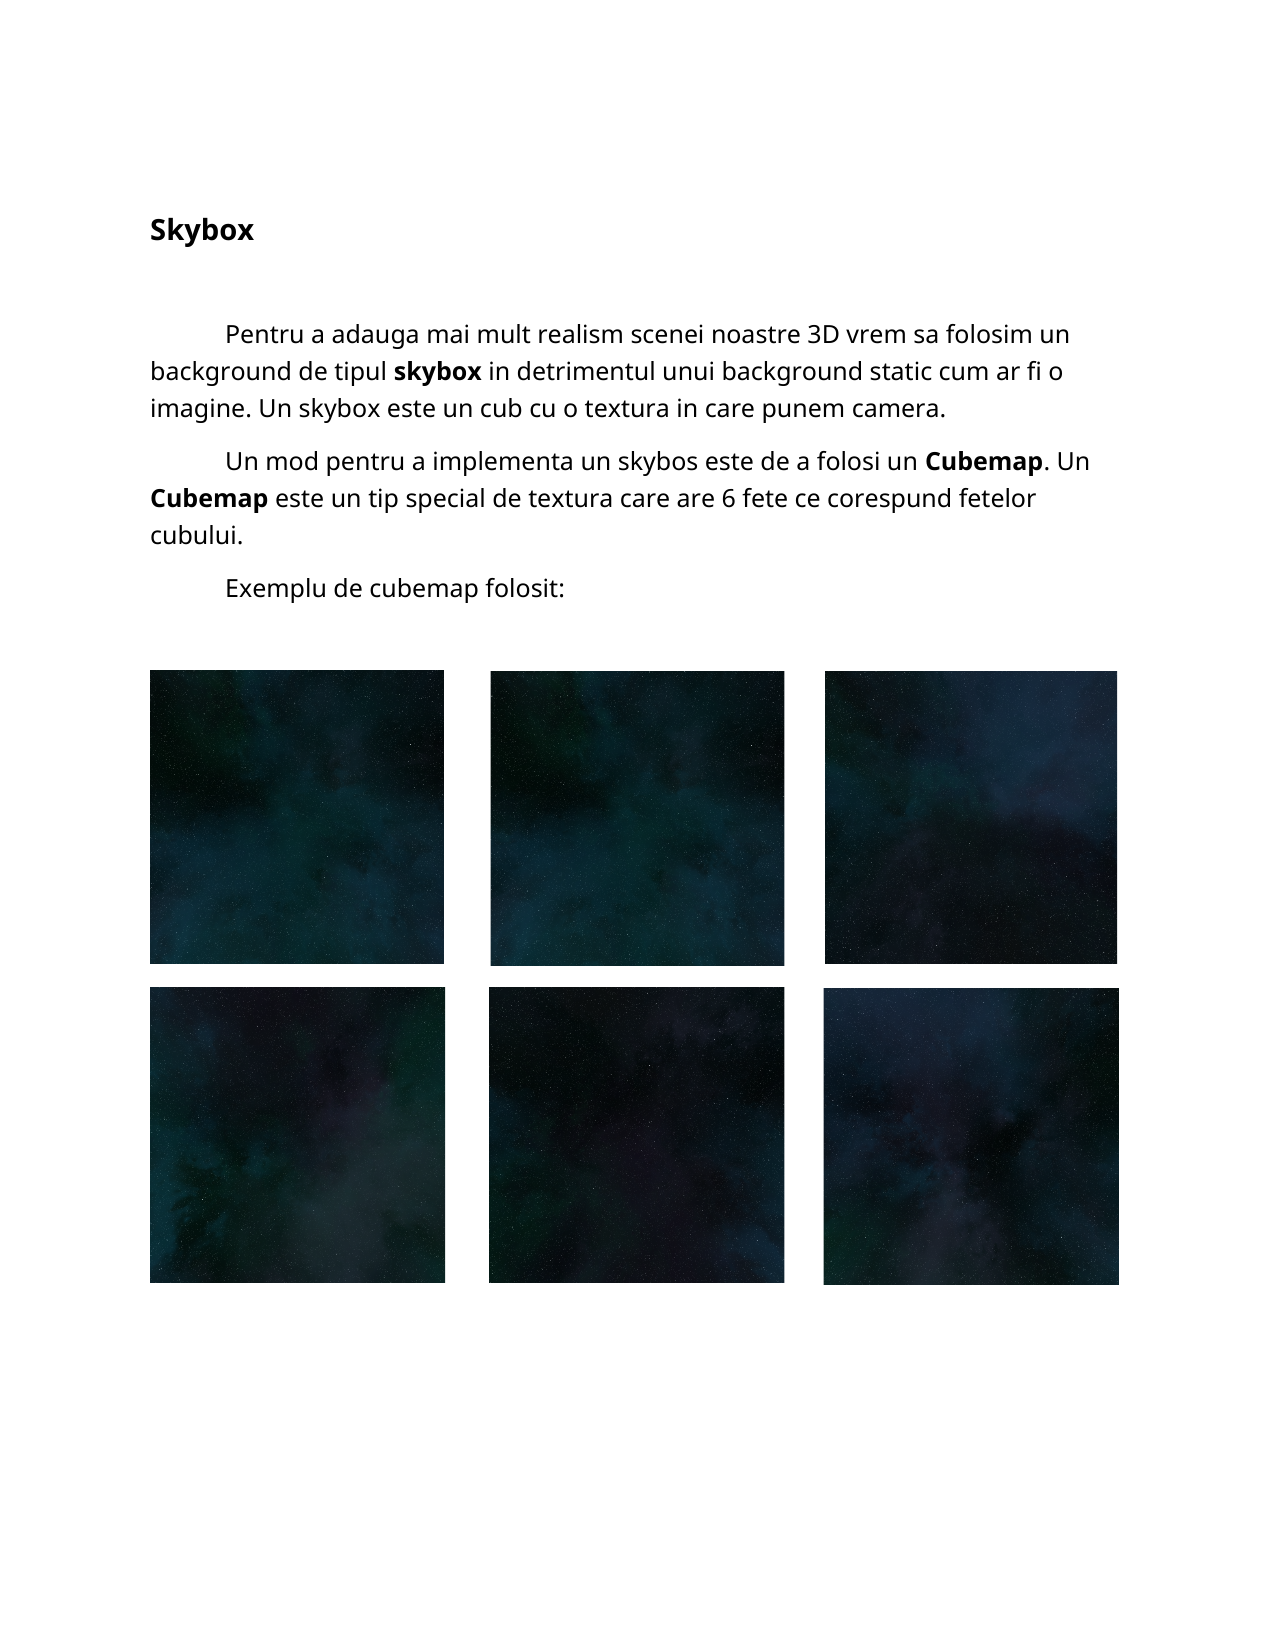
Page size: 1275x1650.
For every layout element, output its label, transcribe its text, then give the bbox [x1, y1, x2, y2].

picture [825, 671, 1118, 964]
picture [823, 988, 1119, 1285]
text Pentru a adauga mai mult realism scenei noastre 3D vrem sa folosim un background de tipul skybox in detrimentul unui background static cum ar fi o imagine. Un skybox este un cub cu o textura in care punem camera. [150, 317, 1125, 424]
picture [489, 987, 785, 1283]
picture [150, 670, 444, 964]
picture [150, 987, 446, 1283]
text Un mod pentru a implementa un skybos este de a folosi un Cubemap. Un Cubemap este un tip special de textura care are 6 fete ce corespund fetelor cubului. [150, 444, 1125, 551]
text Skybox [150, 209, 1125, 249]
text Exemplu de cubemap folosit: [150, 571, 1125, 605]
picture [490, 671, 785, 966]
